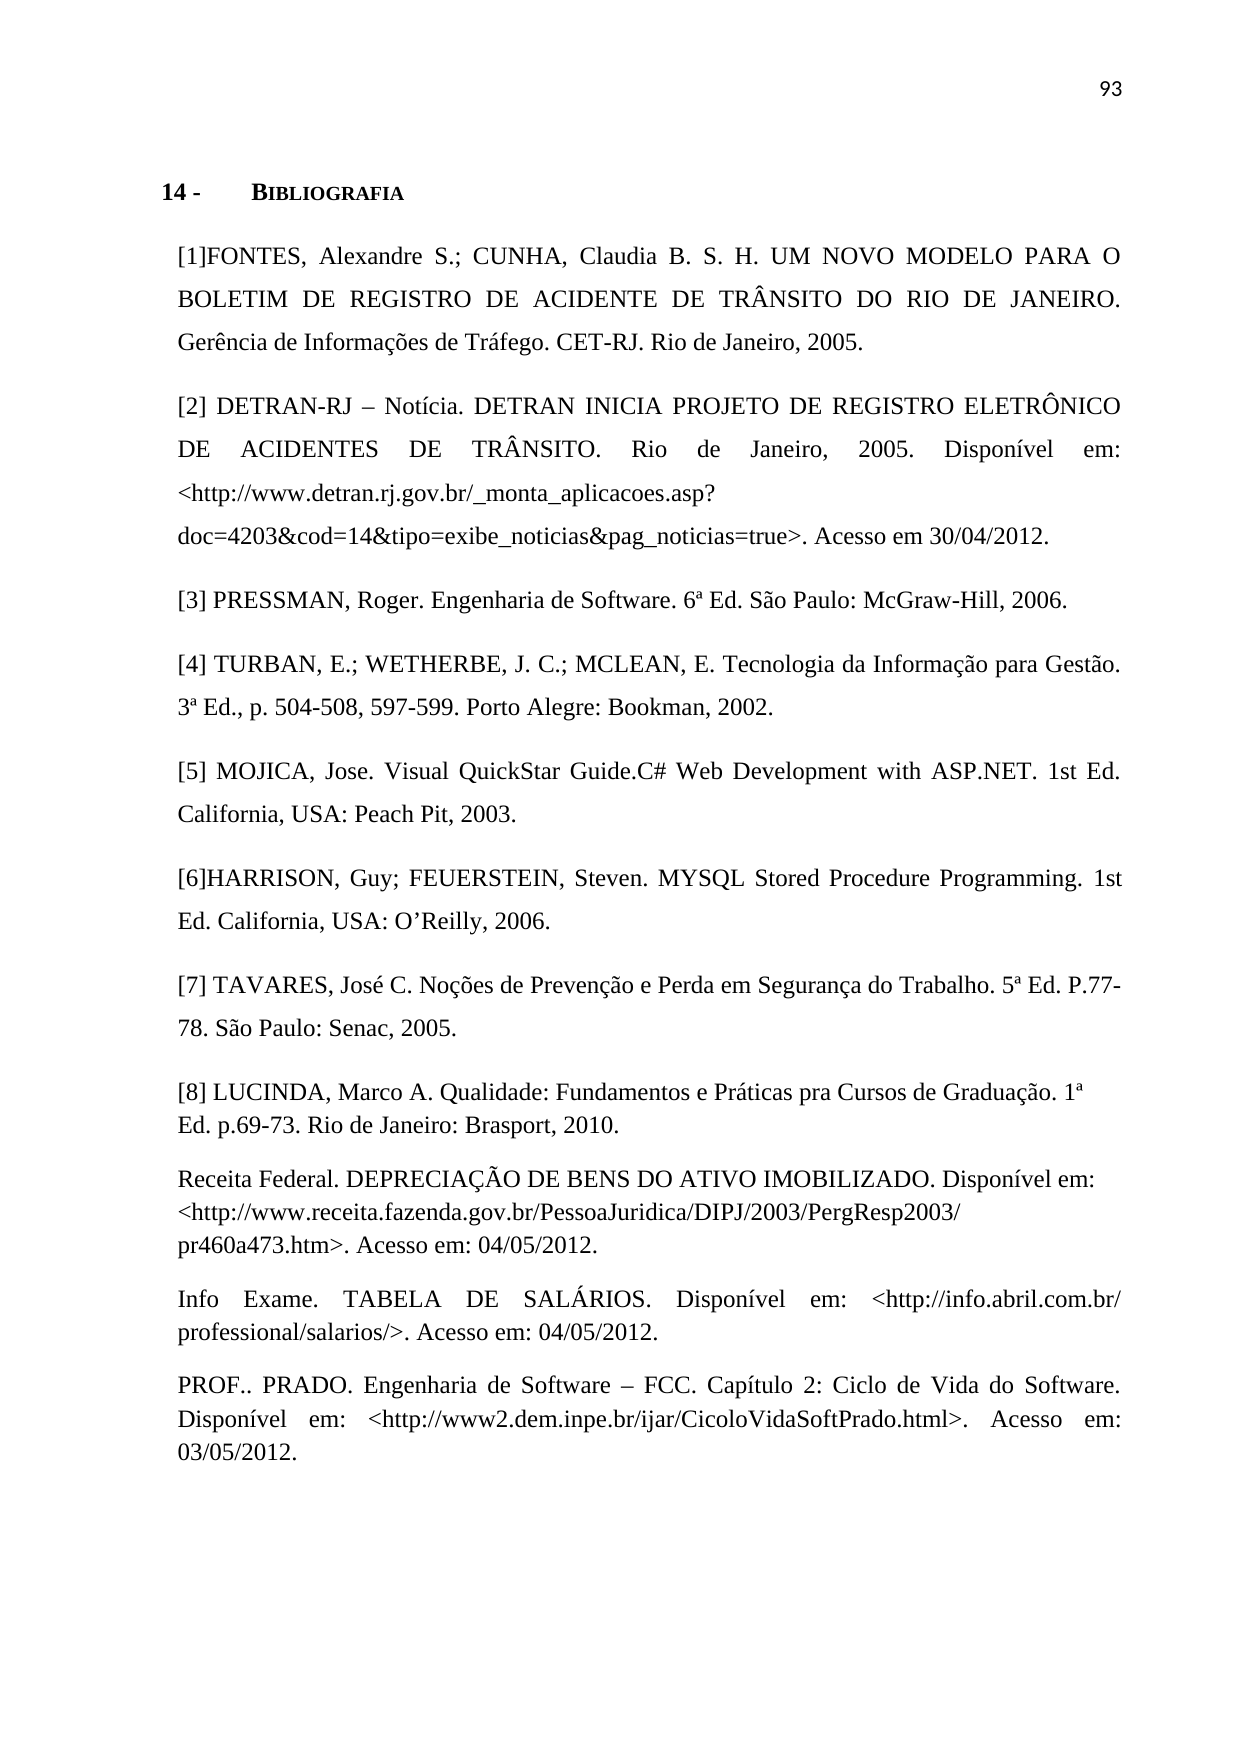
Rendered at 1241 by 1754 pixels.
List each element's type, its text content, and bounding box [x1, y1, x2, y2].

text [1]FONTES, Alexandre S.; CUNHA, Claudia B. S. H. UM NOVO MODELO PARA O BOLETIM DE REGISTRO DE ACIDENTE DE TRÂNSITO DO RIO DE JANEIRO. Gerência de Informações de Tráfego. CET-RJ. Rio de Janeiro, 2005. [177, 241, 1122, 356]
text [4] TURBAN, E.; WETHERBE, J. C.; MCLEAN, E. Tecnologia da Informação para Gestão. 3ª Ed., p. 504-508, 597-599. Porto Alegre: Bookman, 2002. [177, 649, 1122, 721]
text [3] PRESSMAN, Roger. Engenharia de Software. 6ª Ed. São Paulo: McGraw-Hill, 2006. [177, 585, 1122, 613]
text [7] TAVARES, José C. Noções de Prevenção e Perda em Segurança do Trabalho. 5ª Ed. P.77-78. São Paulo: Senac, 2005. [177, 970, 1122, 1042]
text [2] DETRAN-RJ – Notícia. DETRAN INICIA PROJETO DE REGISTRO ELETRÔNICO DE ACIDENTES DE TRÂNSITO. Rio de Janeiro, 2005. Disponível em: <http://www.detran.rj.gov.br/_monta_aplicacoes.asp?doc=4203&cod=14&tipo=exibe_noticias&pag_noticias=true>. Acesso em 30/04/2012. [177, 391, 1122, 549]
text PROF.. PRADO. Engenharia de Software – FCC. Capítulo 2: Ciclo de Vida do Software. Disponível em: <http://www2.dem.inpe.br/ijar/CicoloVidaSoftPrado.html>. Acesso em: 03/05/2012. [177, 1371, 1122, 1465]
text Bibliografia [177, 177, 1122, 206]
text [8] LUCINDA, Marco A. Qualidade: Fundamentos e Práticas pra Cursos de Graduação. 1ª Ed. p.69-73. Rio de Janeiro: Brasport, 2010. [177, 1077, 1122, 1139]
text [5] MOJICA, Jose. Visual QuickStar Guide.C# Web Development with ASP.NET. 1st Ed. California, USA: Peach Pit, 2003. [177, 756, 1122, 828]
text Receita Federal. DEPRECIAÇÃO DE BENS DO ATIVO IMOBILIZADO. Disponível em: <http://www.receita.fazenda.gov.br/PessoaJuridica/DIPJ/2003/PergResp2003/pr460a473.htm>. Acesso em: 04/05/2012. [177, 1164, 1122, 1259]
text [6]HARRISON, Guy; FEUERSTEIN, Steven. MYSQL Stored Procedure Programming. 1st Ed. California, USA: O’Reilly, 2006. [177, 863, 1122, 935]
text Info Exame. TABELA DE SALÁRIOS. Disponível em: <http://info.abril.com.br/ professional/salarios/>. Acesso em: 04/05/2012. [177, 1284, 1122, 1346]
